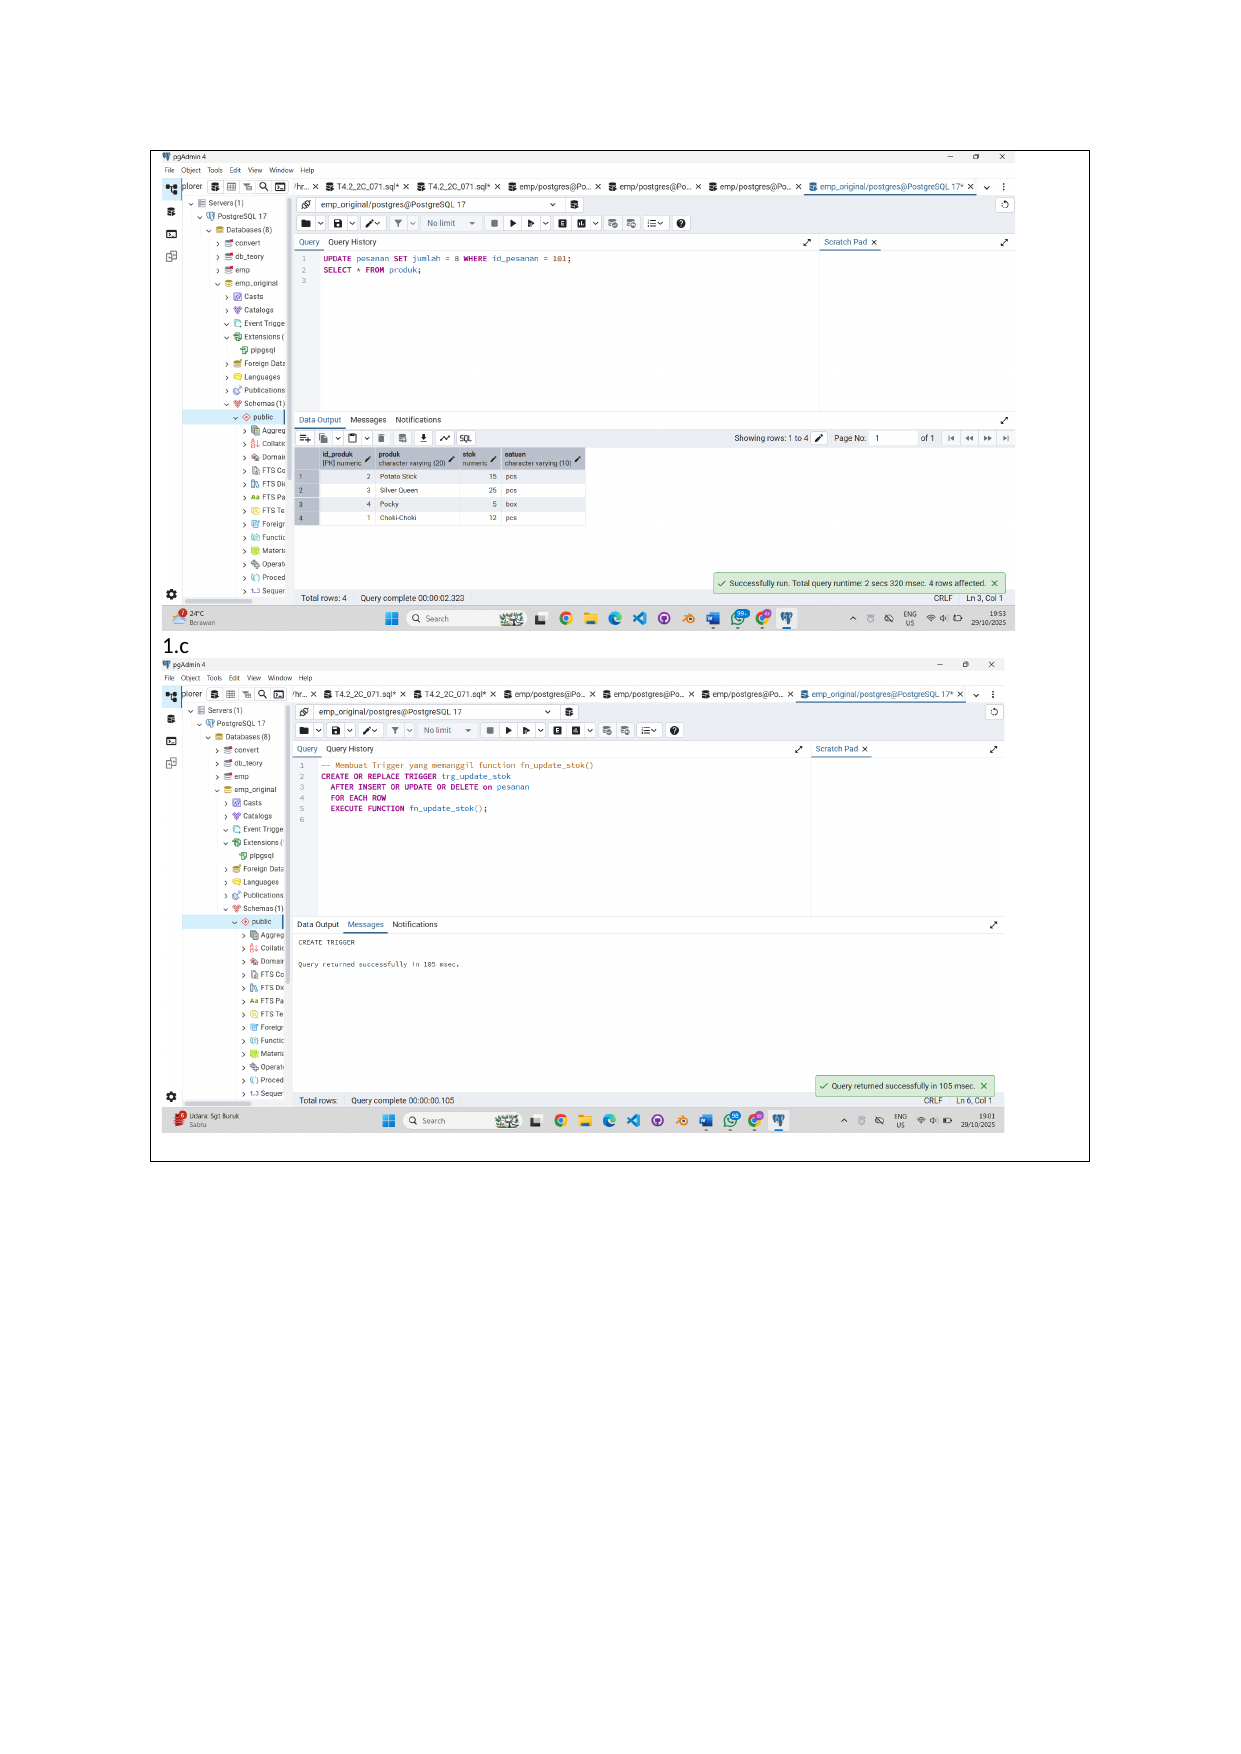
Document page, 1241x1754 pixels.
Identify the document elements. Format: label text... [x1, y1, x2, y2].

picture [161, 151, 1016, 631]
table_cell 1.a 1.b 1.c [151, 151, 1089, 1161]
picture [161, 658, 1005, 1133]
